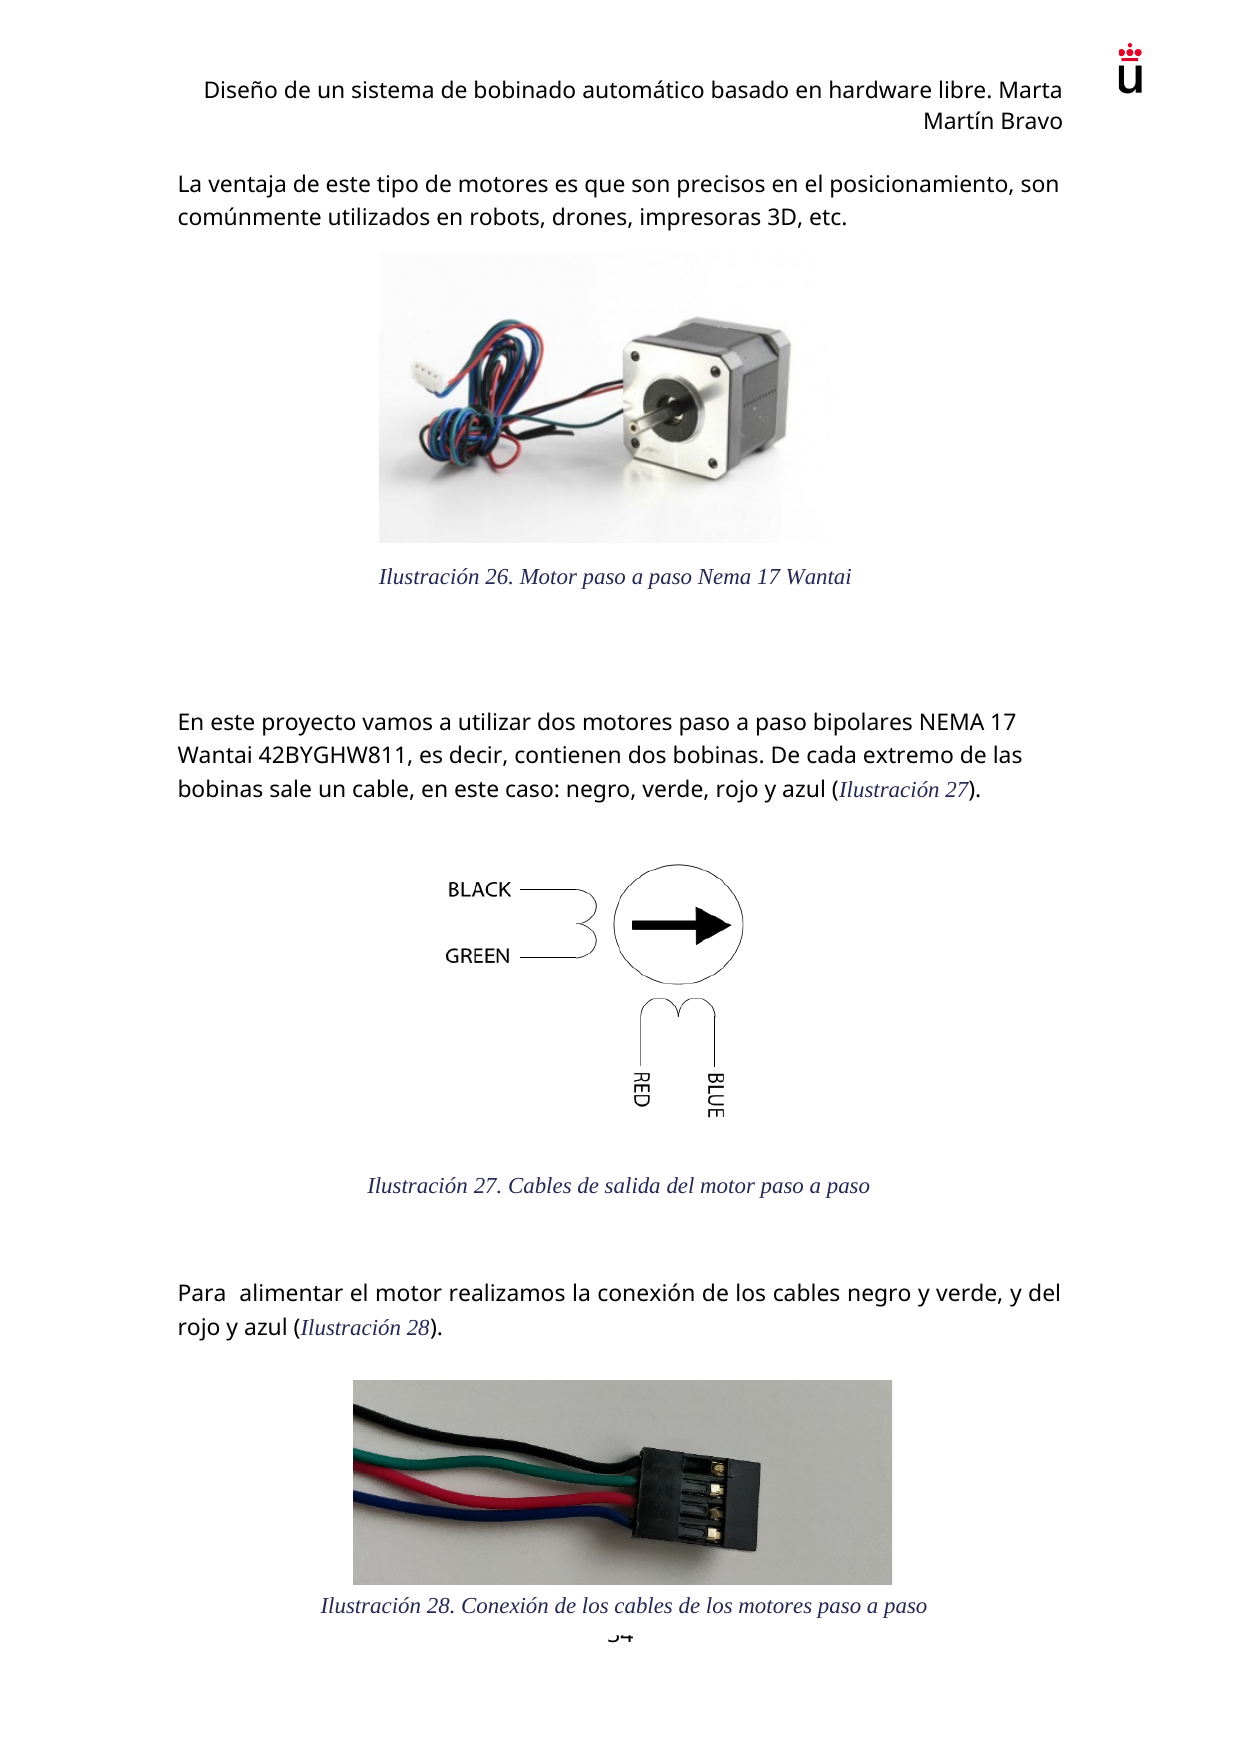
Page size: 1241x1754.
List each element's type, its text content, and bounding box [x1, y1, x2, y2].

picture [1118, 43, 1146, 95]
text En este proyecto vamos a utilizar dos motores paso a paso bipolares NEMA 17 Wantai 42BYGHW811, es decir, contienen dos bobinas. De cada extremo de las bobinas sale un cable, en este caso: negro, verde, rojo y azul (Ilustración 27). [177, 705, 1063, 804]
text Para alimentar el motor realizamos la conexión de los cables negro y verde, y del rojo y azul (Ilustración 28). [177, 1277, 1063, 1342]
picture [393, 833, 847, 1141]
picture [353, 1380, 893, 1585]
picture [379, 252, 835, 543]
text La ventaja de este tipo de motores es que son precisos en el posicionamiento, son comúnmente utilizados en robots, drones, impresoras 3D, etc. [177, 167, 1063, 232]
